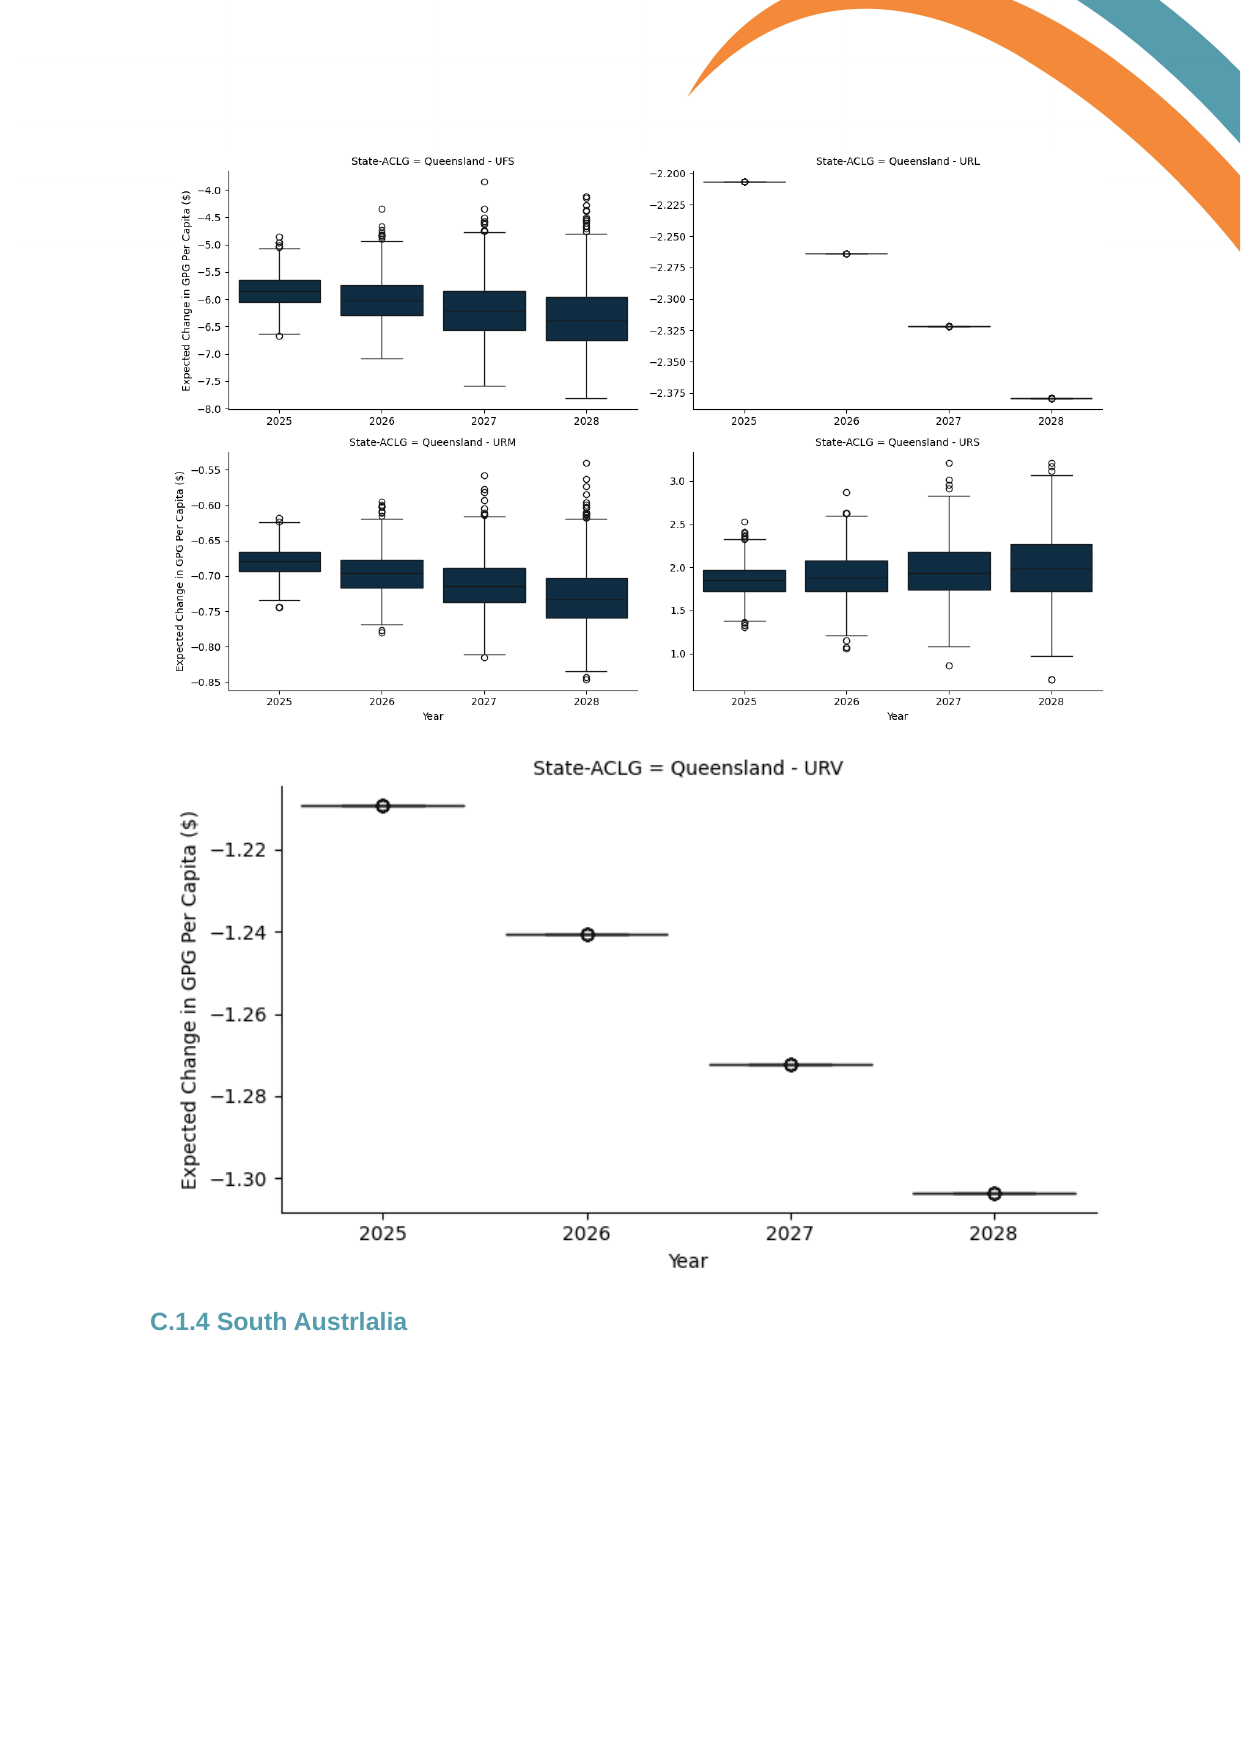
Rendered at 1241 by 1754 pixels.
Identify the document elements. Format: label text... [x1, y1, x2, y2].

picture [168, 746, 1109, 1286]
picture [19, 0, 1241, 729]
subtitle C.1.4 South Austrlalia [150, 1307, 1090, 1335]
